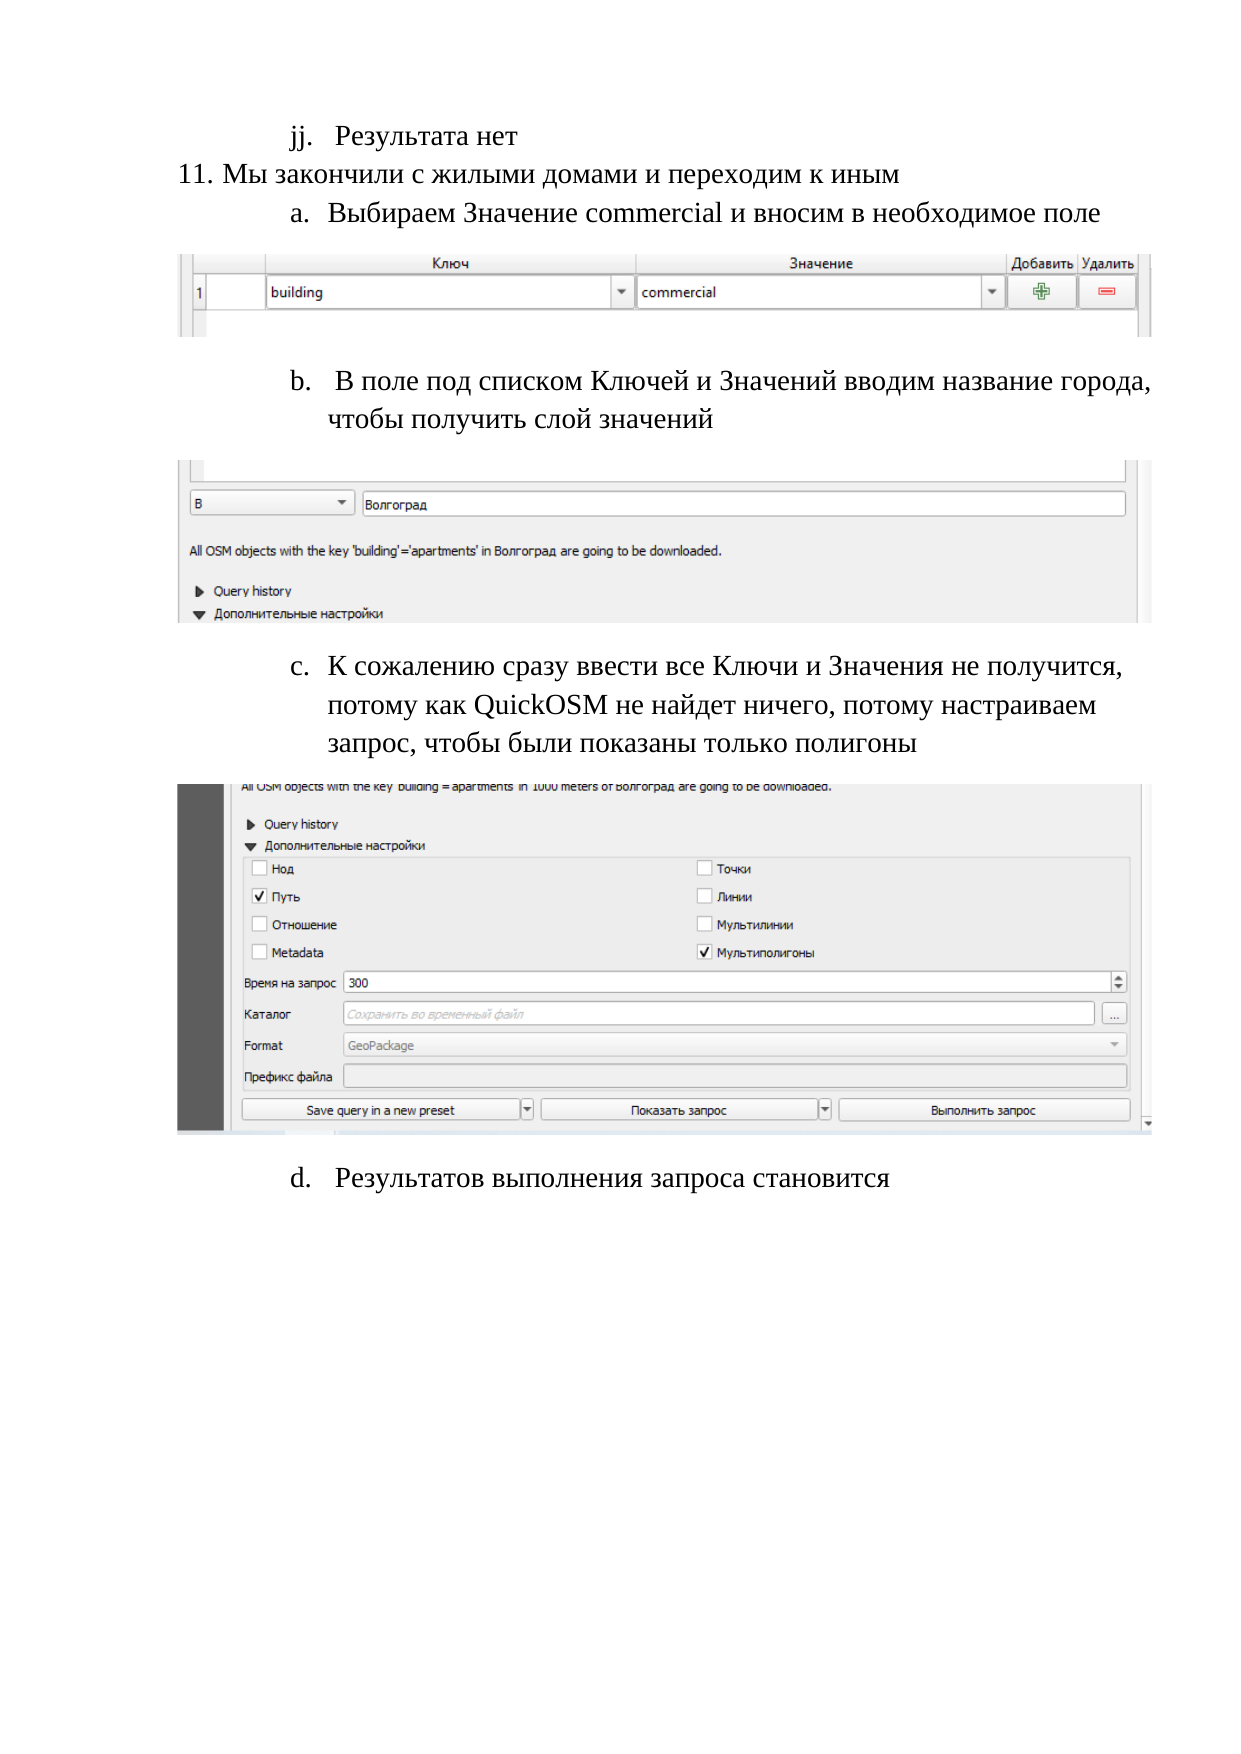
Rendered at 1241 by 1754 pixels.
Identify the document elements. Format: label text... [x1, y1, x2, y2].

list В поле под списком Ключей и Значений вводим название города, чтобы получить слой значений [290, 363, 1152, 435]
list Результатов выполнения запроса становится [290, 1161, 1152, 1194]
list К сожалению сразу ввести все Ключи и Значения не получится, потому как QuickOSM не найдет ничего, потому настраиваем запрос, чтобы были показаны только полигоны [290, 648, 1152, 759]
list Результата нет [290, 118, 1152, 152]
picture [177, 784, 1152, 1135]
picture [177, 254, 1152, 337]
list Выбираем Значение commercial и вносим в необходимое поле [290, 195, 1152, 229]
picture [177, 460, 1152, 623]
list Мы закончили с жилыми домами и переходим к иным [177, 157, 1152, 190]
